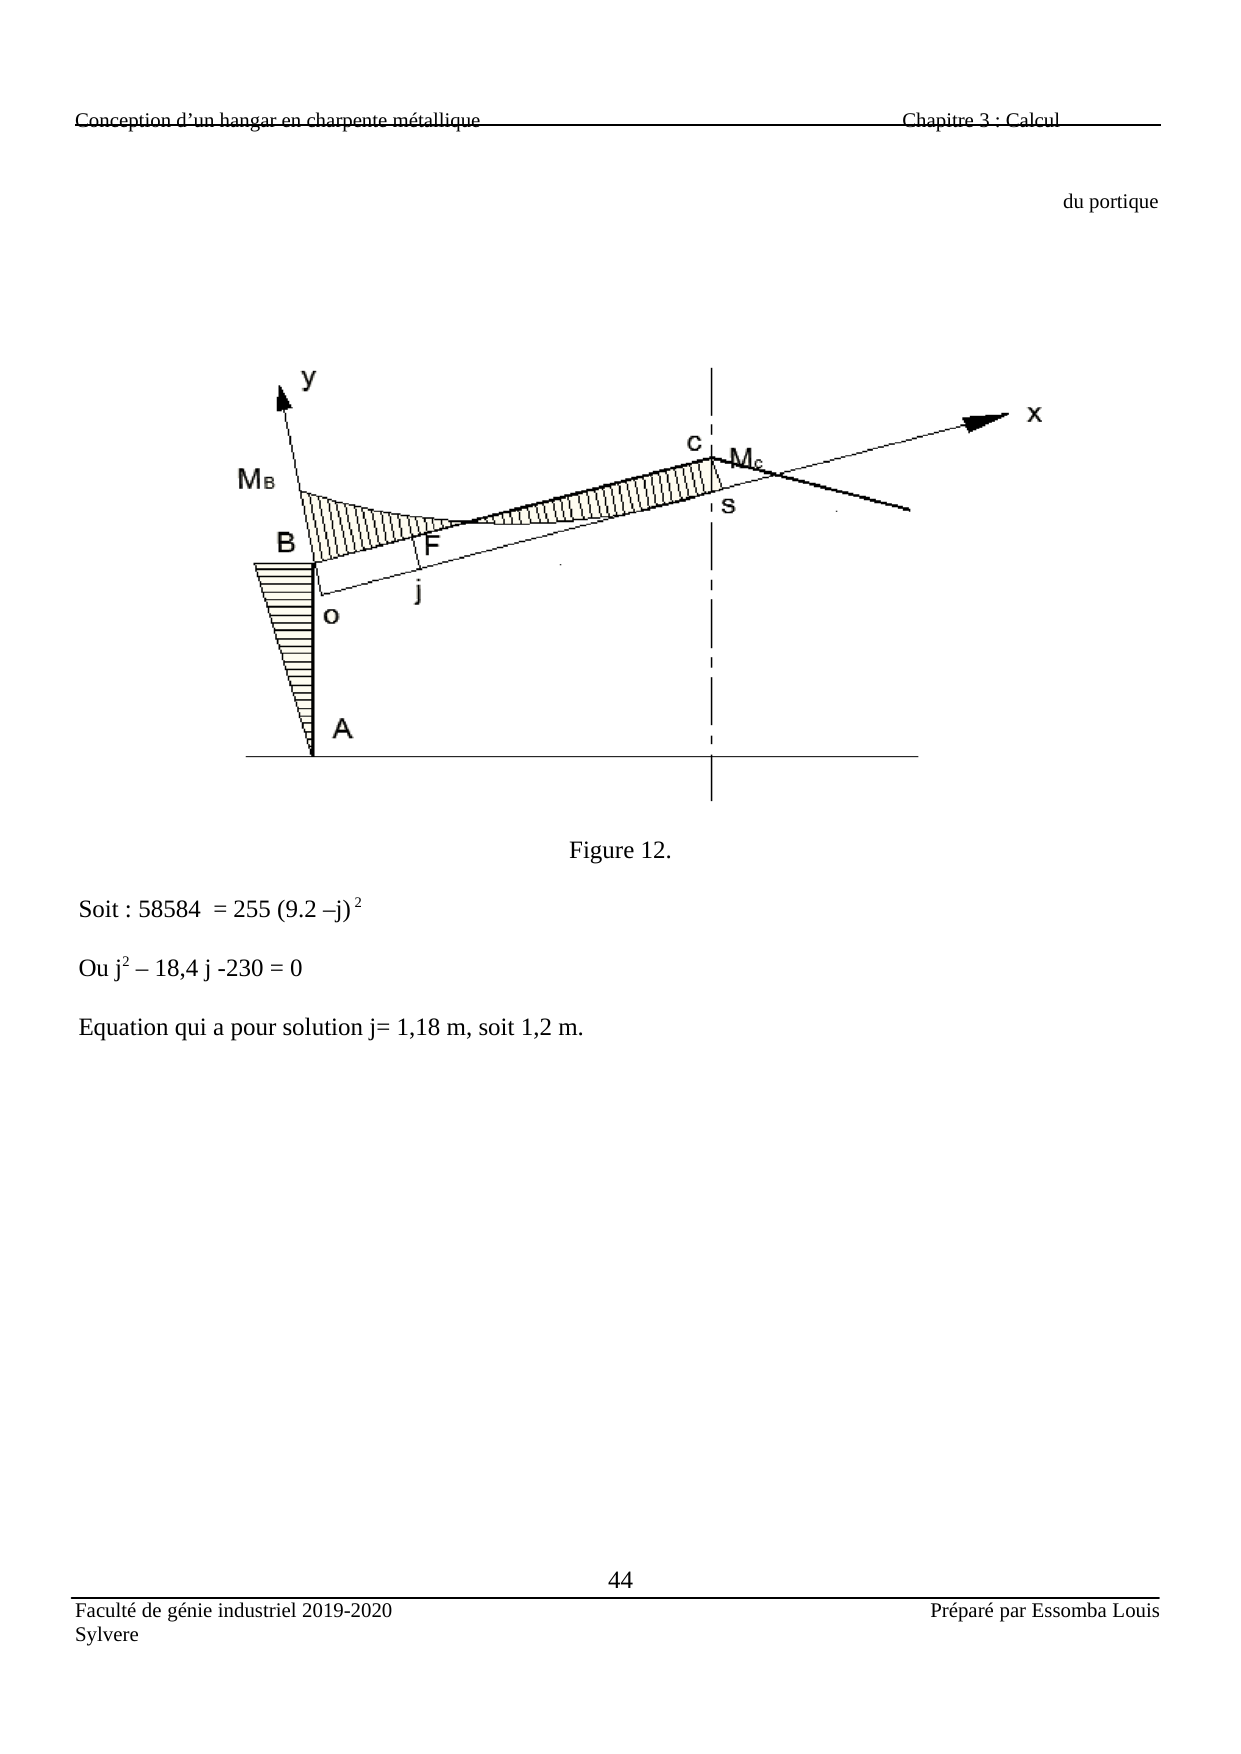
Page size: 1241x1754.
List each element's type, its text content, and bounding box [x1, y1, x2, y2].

text du portique [75, 189, 1158, 213]
text Soit : 58584 = 255 (9.2 –j) 2 [78, 894, 1164, 923]
text Figure 12. [75, 835, 1166, 864]
picture [217, 353, 1084, 811]
text Equation qui a pour solution j= 1,18 m, soit 1,2 m. [78, 1012, 1164, 1041]
text Ou j2 – 18,4 j -230 = 0 [78, 953, 1164, 982]
